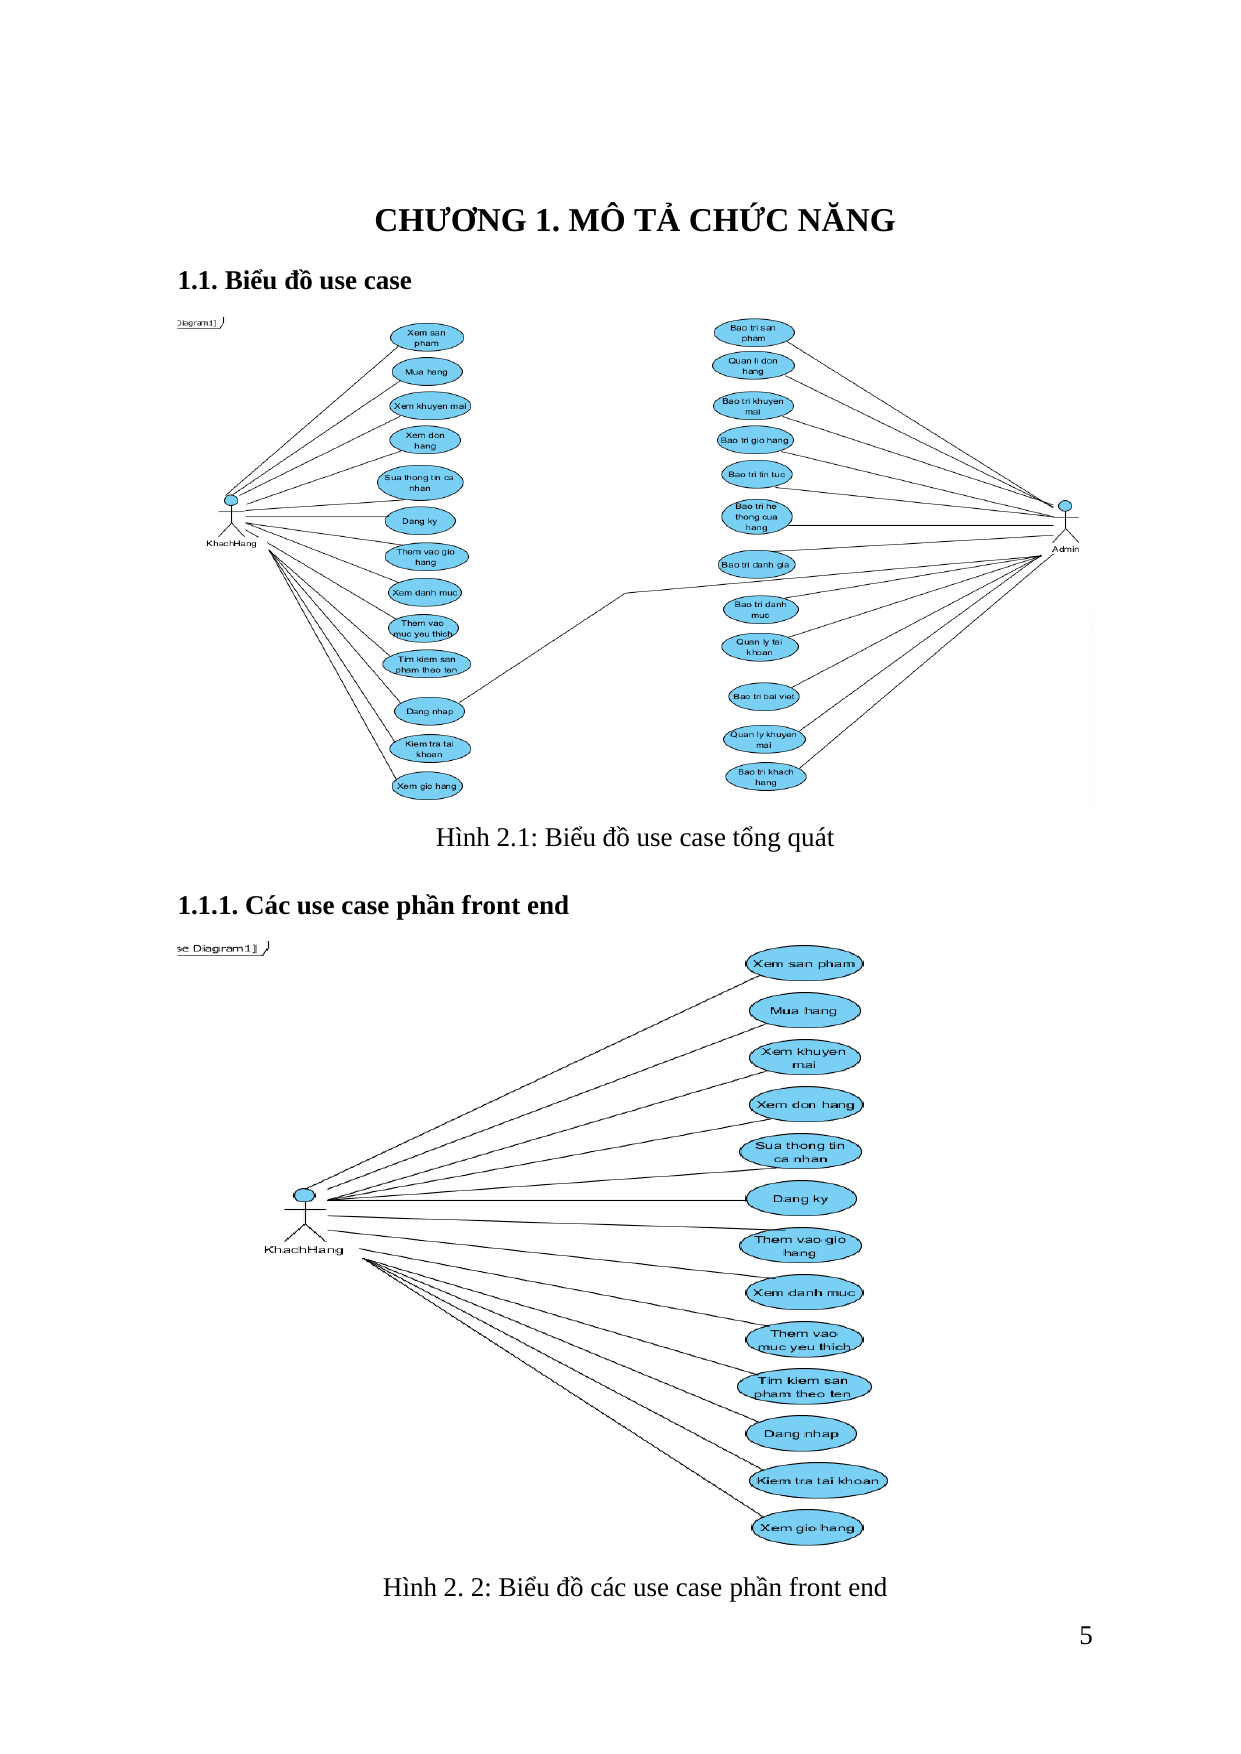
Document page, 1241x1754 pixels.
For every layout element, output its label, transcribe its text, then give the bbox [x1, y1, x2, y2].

picture [177, 941, 1093, 1556]
subtitle 1.1. Biểu đồ use case [177, 264, 1092, 296]
subtitle CHƯƠNG 1. MÔ TẢ CHỨC NĂNG [177, 201, 1092, 239]
picture [177, 317, 1093, 806]
subtitle 1.1.1. Các use case phần front end [177, 889, 1092, 920]
